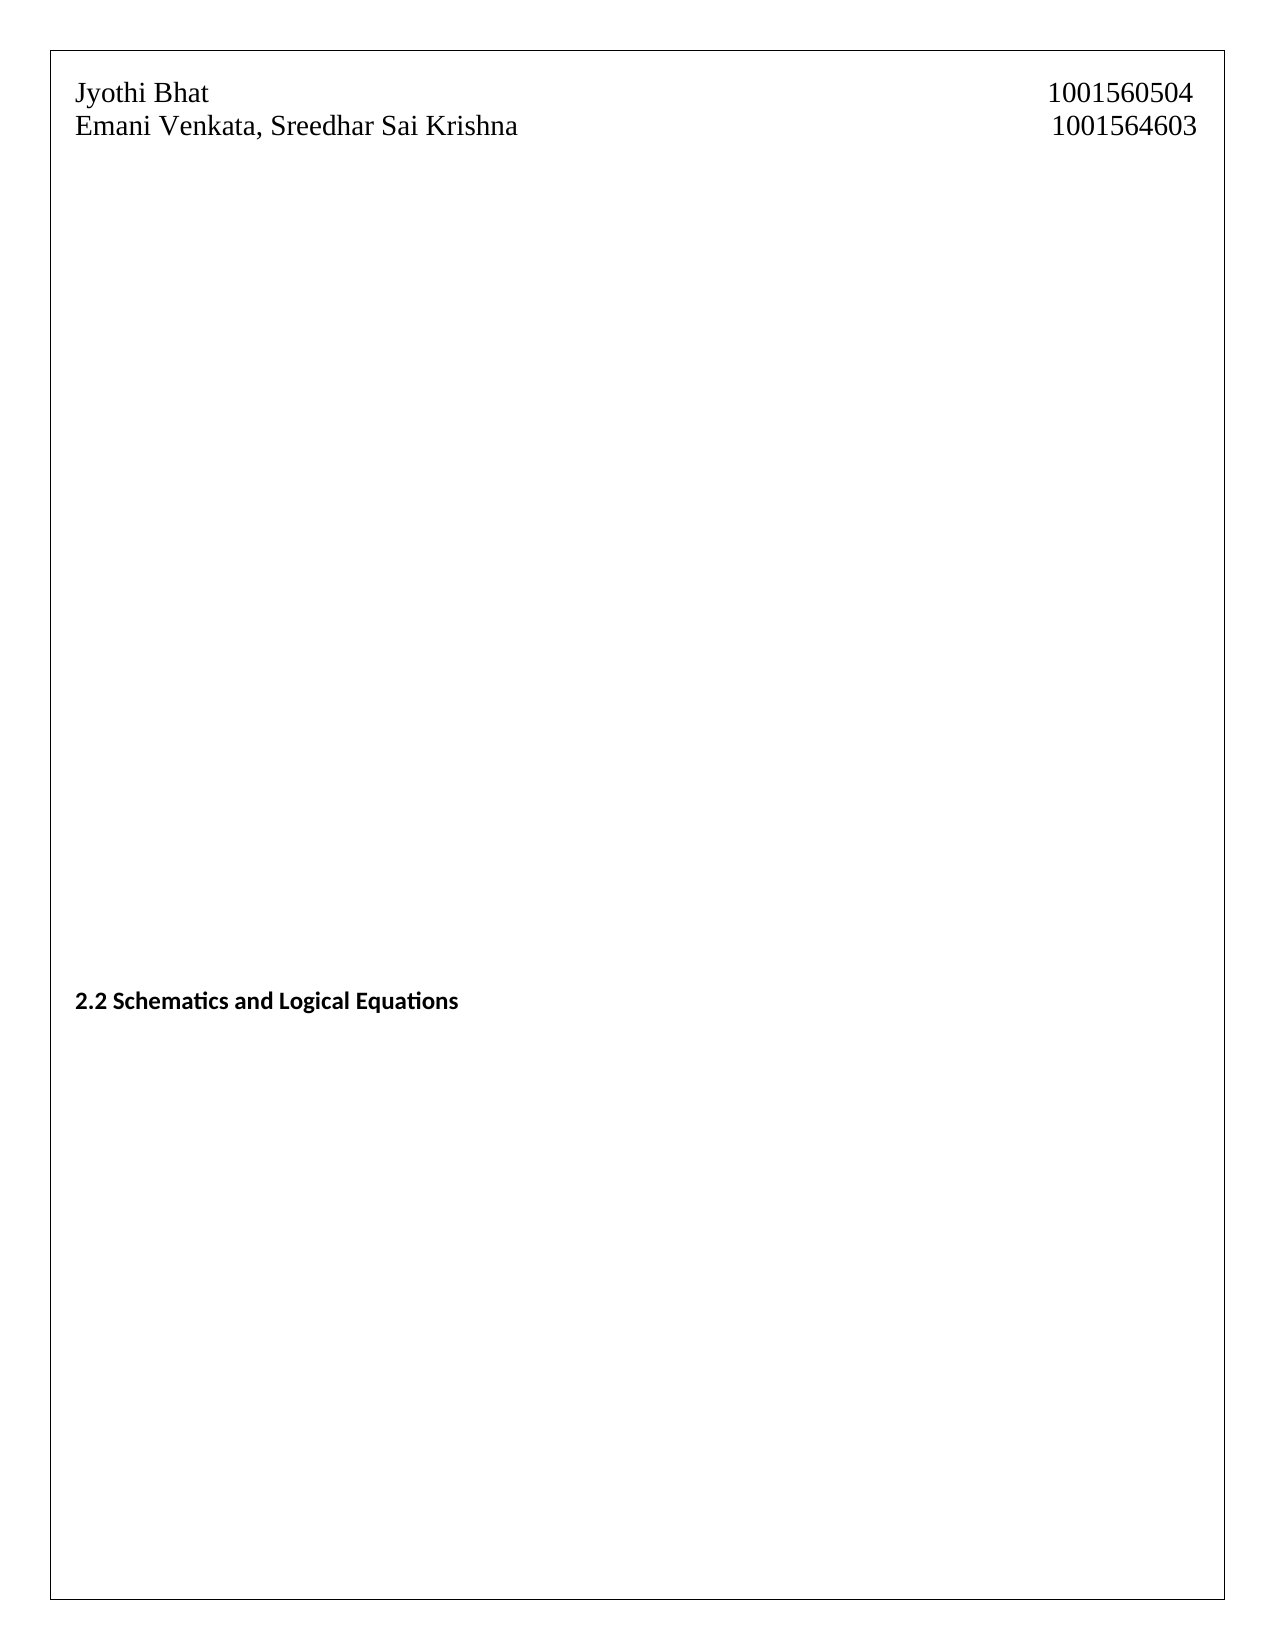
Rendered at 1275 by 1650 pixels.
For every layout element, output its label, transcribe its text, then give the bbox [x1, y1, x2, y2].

text 2.2 Schematics and Logical Equations [75, 985, 1200, 1016]
